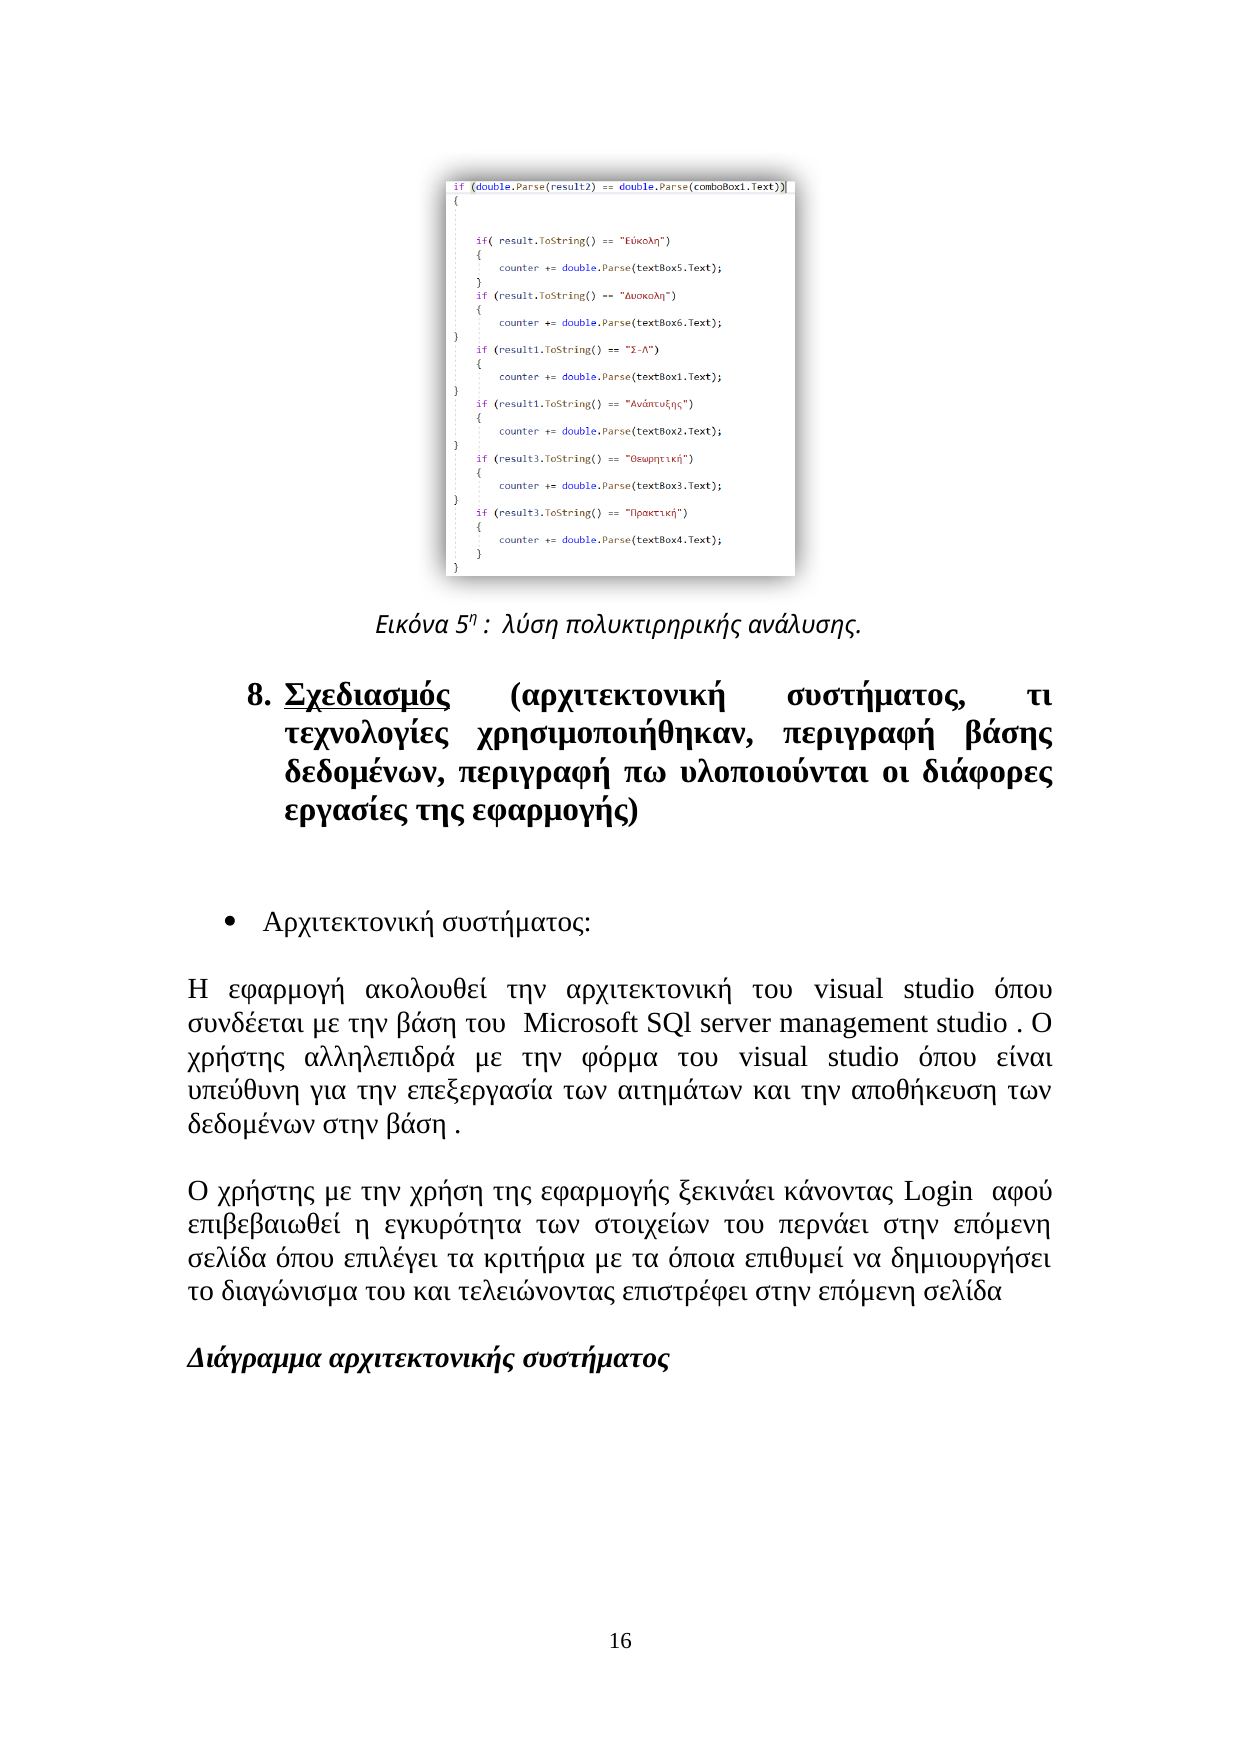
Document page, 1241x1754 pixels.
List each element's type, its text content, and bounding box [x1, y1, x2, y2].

text Η εφαρμογή ακολουθεί την αρχιτεκτονική του visual studio όπου συνδέεται με την βάση του Microsoft SQl server management studio . Ο χρήστης αλληλεπιδρά με την φόρμα του visual studio όπου είναι υπεύθυνη για την επεξεργασία των αιτημάτων και την αποθήκευση των δεδομένων στην βάση . [187, 972, 1053, 1139]
text Διάγραμμα αρχιτεκτονικής συστήματος [187, 1341, 1053, 1374]
text Ο χρήστης με την χρήση της εφαρμογής ξεκινάει κάνοντας Login αφού επιβεβαιωθεί η εγκυρότητα των στοιχείων του περνάει στην επόμενη σελίδα όπου επιλέγει τα κριτήρια με τα όποια επιθυμεί να δημιουργήσει το διαγώνισμα του και τελειώνοντας επιστρέφει στην επόμενη σελίδα [187, 1173, 1053, 1307]
list Αρχιτεκτονική συστήματος: [225, 904, 1053, 938]
picture [446, 181, 795, 576]
list Σχεδιασμός (αρχιτεκτονική συστήματος, τι τεχνολογίες χρησιμοποιήθηκαν, περιγραφή βάσης δεδομένων, περιγραφή πω υλοποιούνται οι διάφορες εργασίες της εφαρμογής) [247, 674, 1053, 828]
text Εικόνα 5η : λύση πολυκτιρηρικής ανάλυσης. [187, 606, 1053, 640]
